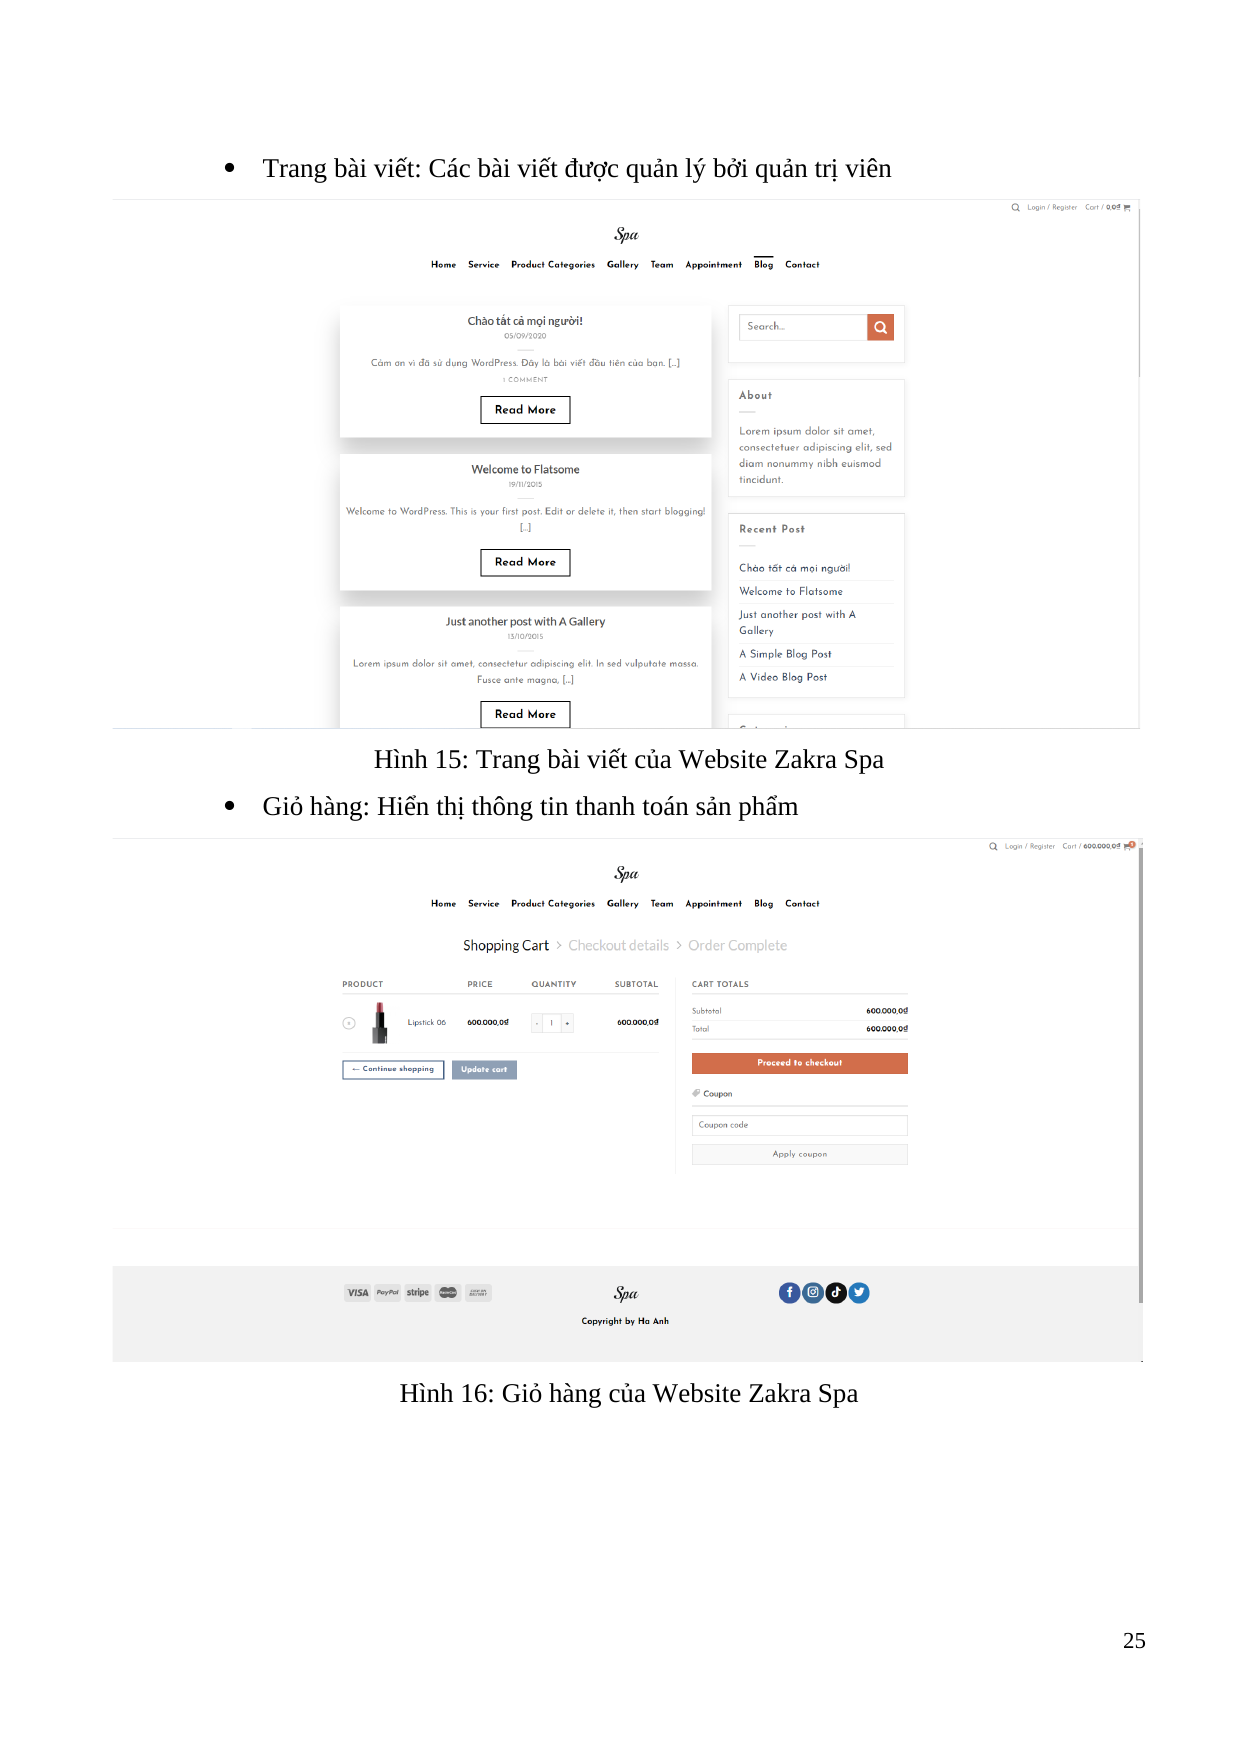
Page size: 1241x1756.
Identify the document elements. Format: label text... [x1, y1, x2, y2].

picture [112, 837, 1143, 1362]
picture [112, 198, 1141, 729]
text Hình 16: Giỏ hàng của Website Zakra Spa [112, 1377, 1146, 1408]
text Hình 15: Trang bài viết của Website Zakra Spa [112, 744, 1146, 775]
list Giỏ hàng: Hiển thị thông tin thanh toán sản phẩm [225, 790, 1146, 822]
list Trang bài viết: Các bài viết được quản lý bởi quản trị viên [225, 152, 1146, 183]
